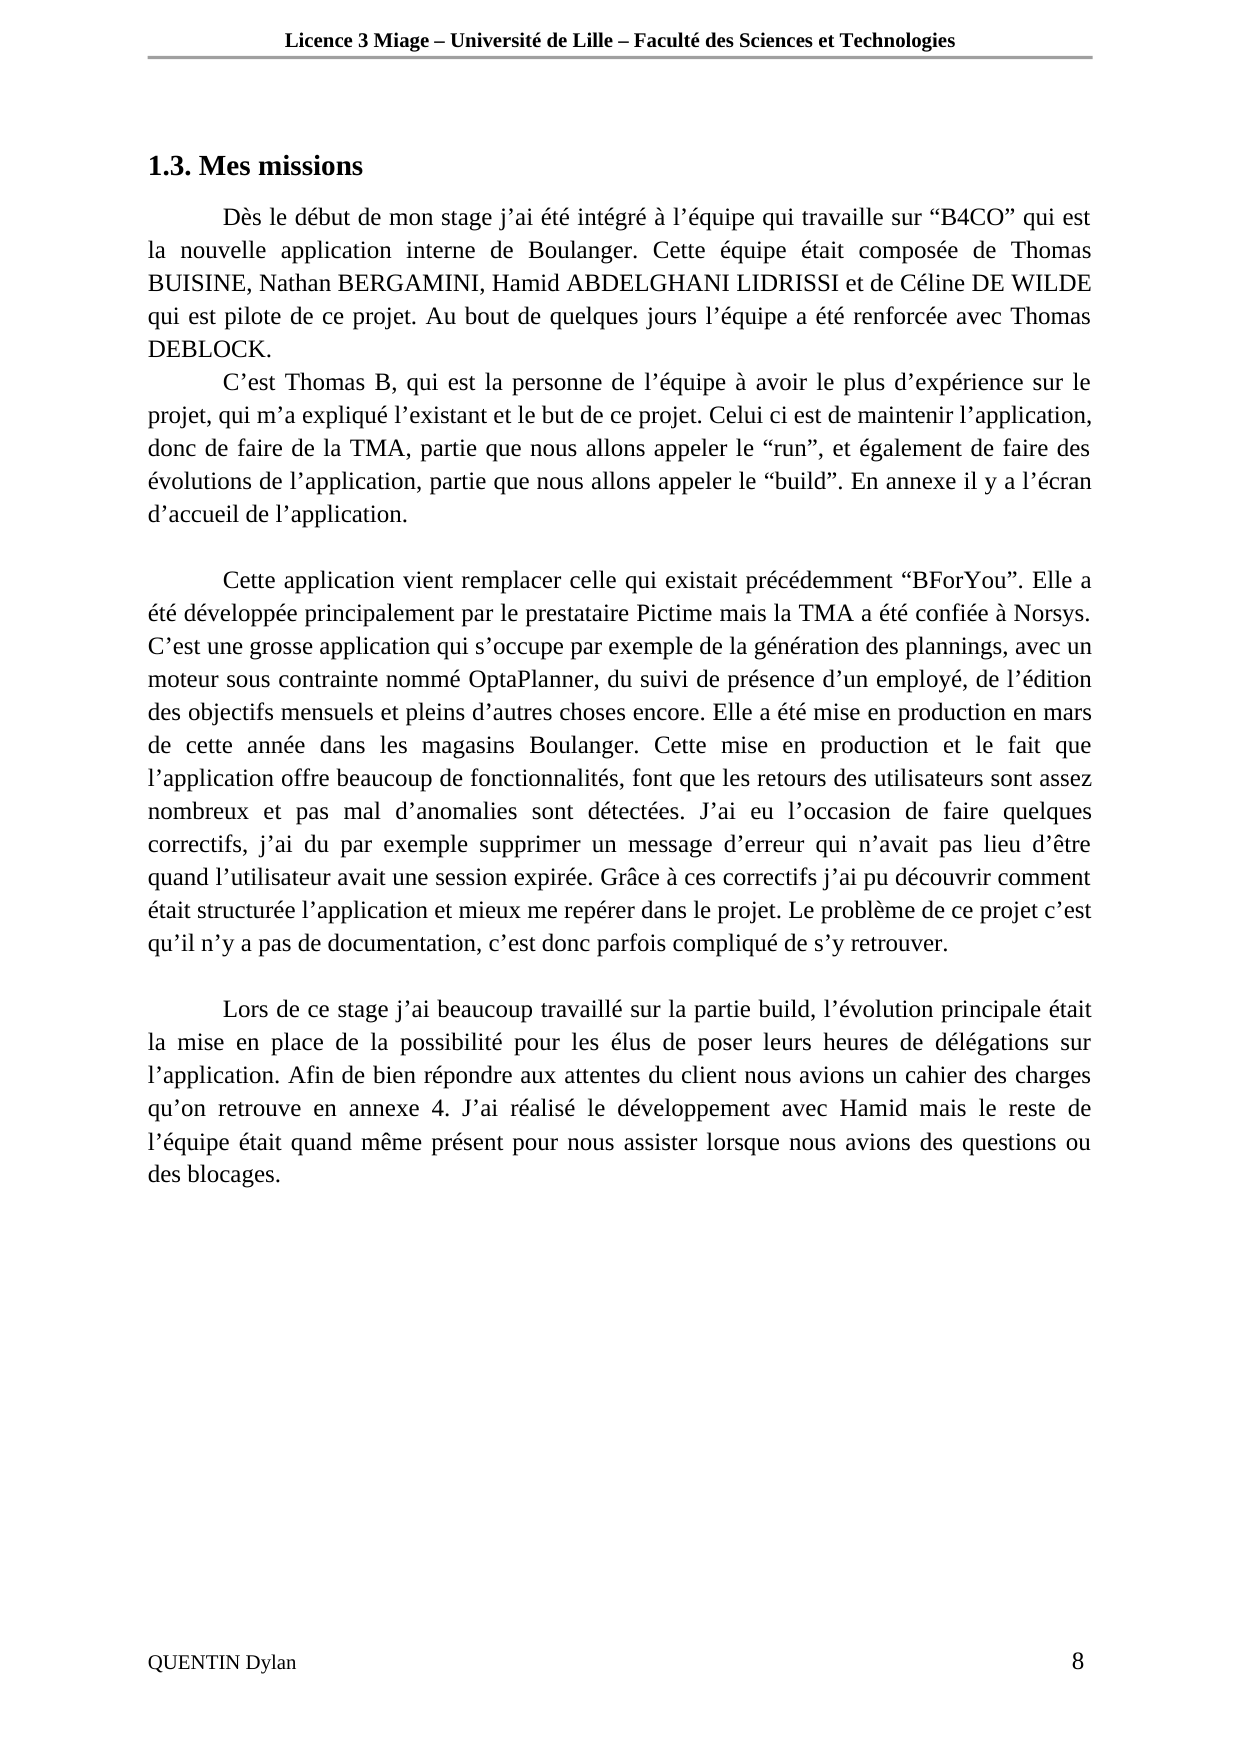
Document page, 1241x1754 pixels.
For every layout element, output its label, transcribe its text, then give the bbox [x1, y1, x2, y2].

text C’est Thomas B, qui est la personne de l’équipe à avoir le plus d’expérience sur le projet, qui m’a expliqué l’existant et le but de ce projet. Celui ci est de maintenir l’application, donc de faire de la TMA, partie que nous allons appeler le “run”, et également de faire des évolutions de l’application, partie que nous allons appeler le “build”. En annexe il y a l’écran d’accueil de l’application. [148, 367, 1093, 528]
text Cette application vient remplacer celle qui existait précédemment “BForYou”. Elle a été développée principalement par le prestataire Pictime mais la TMA a été confiée à Norsys. C’est une grosse application qui s’occupe par exemple de la génération des plannings, avec un moteur sous contrainte nommé OptaPlanner, du suivi de présence d’un employé, de l’édition des objectifs mensuels et pleins d’autres choses encore. Elle a été mise en production en mars de cette année dans les magasins Boulanger. Cette mise en production et le fait que l’application offre beaucoup de fonctionnalités, font que les retours des utilisateurs sont assez nombreux et pas mal d’anomalies sont détectées. J’ai eu l’occasion de faire quelques correctifs, j’ai du par exemple supprimer un message d’erreur qui n’avait pas lieu d’être quand l’utilisateur avait une session expirée. Grâce à ces correctifs j’ai pu découvrir comment était structurée l’application et mieux me repérer dans le projet. Le problème de ce projet c’est qu’il n’y a pas de documentation, c’est donc parfois compliqué de s’y retrouver. [148, 565, 1093, 957]
text Dès le début de mon stage j’ai été intégré à l’équipe qui travaille sur “B4CO” qui est la nouvelle application interne de Boulanger. Cette équipe était composée de Thomas BUISINE, Nathan BERGAMINI, Hamid ABDELGHANI LIDRISSI et de Céline DE WILDE qui est pilote de ce projet. Au bout de quelques jours l’équipe a été renforcée avec Thomas DEBLOCK. [148, 202, 1093, 363]
subtitle 1.3. Mes missions [148, 148, 1093, 181]
text Lors de ce stage j’ai beaucoup travaillé sur la partie build, l’évolution principale était la mise en place de la possibilité pour les élus de poser leurs heures de délégations sur l’application. Afin de bien répondre aux attentes du client nous avions un cahier des charges qu’on retrouve en annexe 4. J’ai réalisé le développement avec Hamid mais le reste de l’équipe était quand même présent pour nous assister lorsque nous avions des questions ou des blocages. [148, 994, 1093, 1188]
